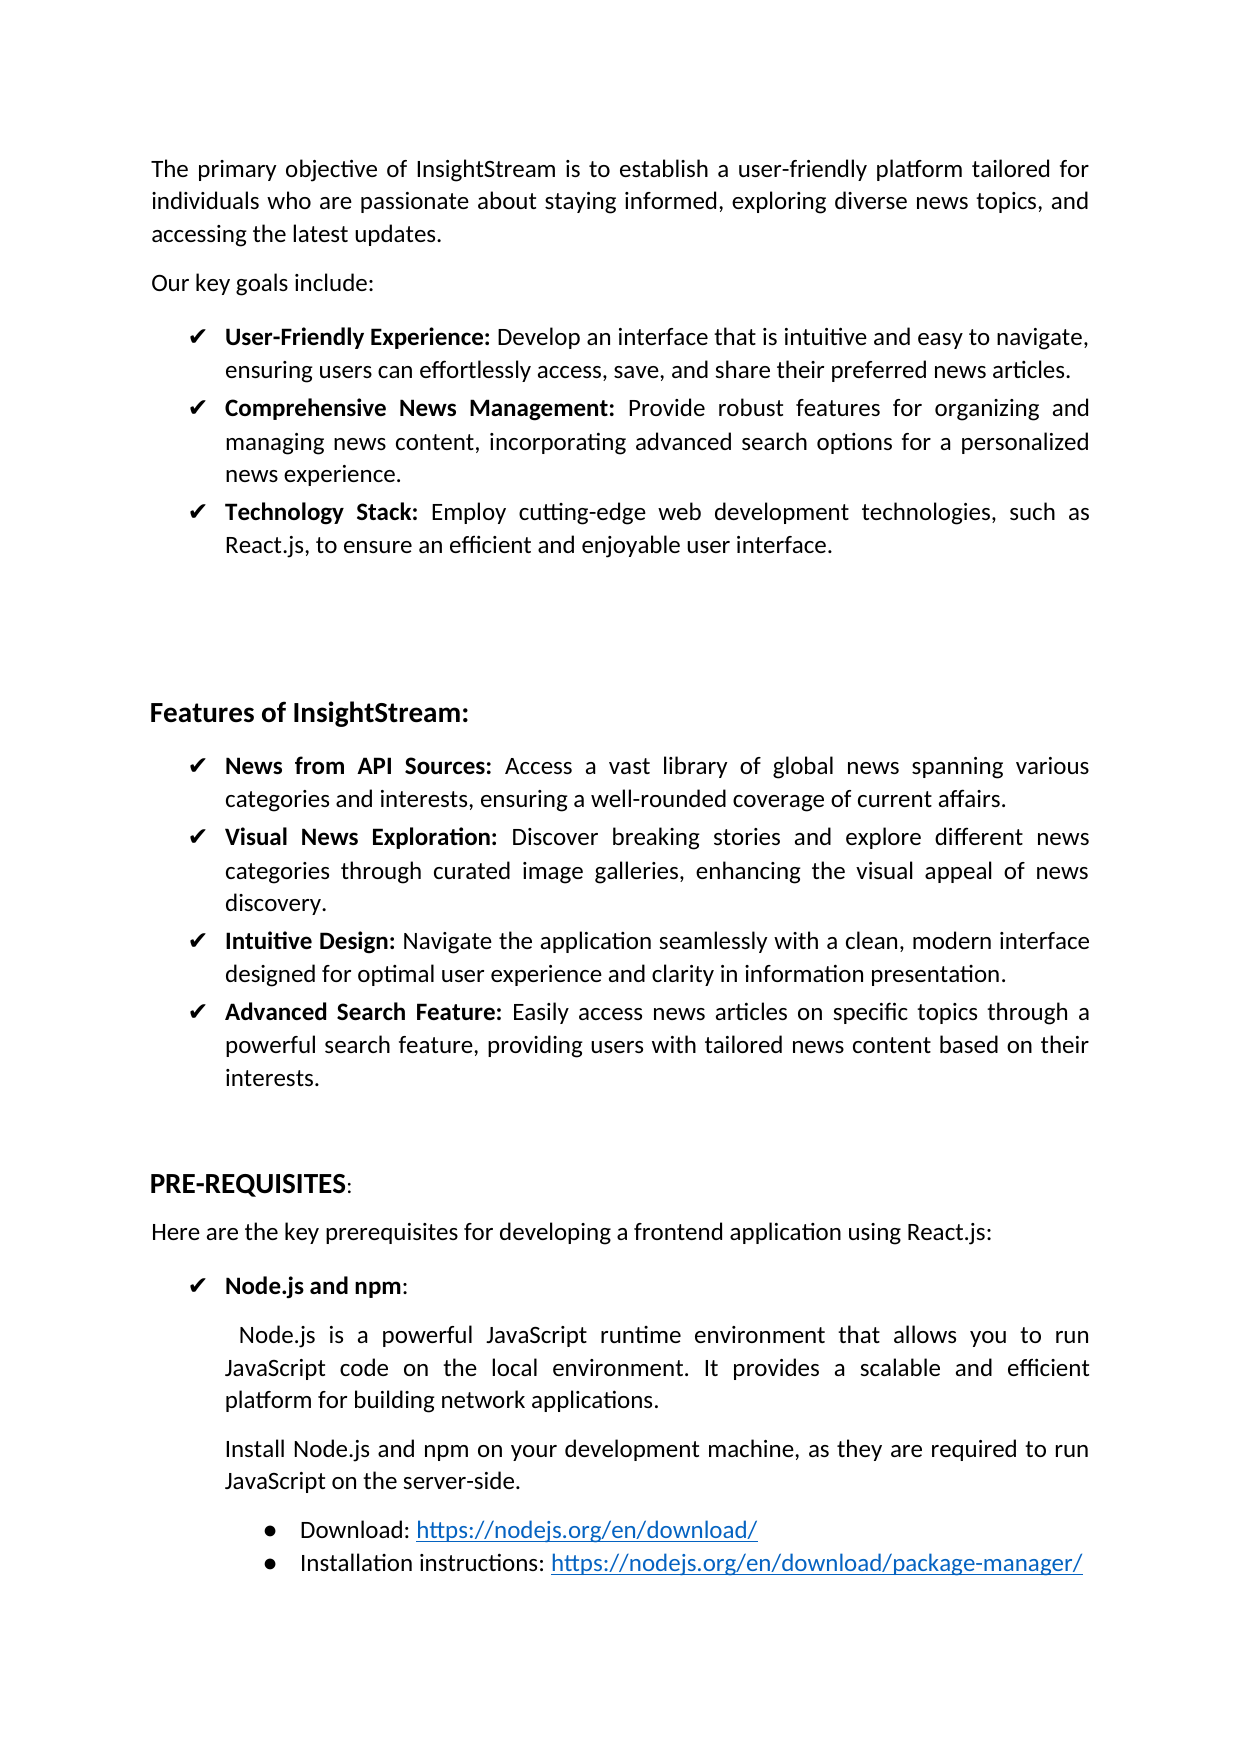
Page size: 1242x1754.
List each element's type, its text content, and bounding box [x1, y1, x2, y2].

text Here are the key prerequisites for developing a frontend application using React.js: [151, 1216, 1091, 1247]
list Technology Stack: Employ cutting-edge web development technologies, such as React.js, to ensure an efficient and enjoyable user interface. [187, 493, 1091, 560]
list Intuitive Design: Navigate the application seamlessly with a clean, modern interface designed for optimal user experience and clarity in information presentation. [187, 922, 1091, 989]
text Node.js is a powerful JavaScript runtime environment that allows you to run JavaScript code on the local environment. It provides a scalable and efficient platform for building network applications. [224, 1319, 1091, 1414]
list Visual News Exploration: Discover breaking stories and explore different news categories through curated image galleries, enhancing the visual appeal of news discovery. [187, 819, 1091, 918]
list Download: https://nodejs.org/en/download/ [262, 1515, 1091, 1545]
text PRE-REQUISITES: [149, 1165, 1117, 1200]
text Features of InsightStream: [149, 694, 1117, 730]
text The primary objective of InsightStream is to establish a user-friendly platform tailored for individuals who are passionate about staying informed, exploring diverse news topics, and accessing the latest updates. [151, 153, 1091, 248]
text Install Node.js and npm on your development machine, as they are required to run JavaScript on the server-side. [224, 1433, 1091, 1496]
list User-Friendly Experience: Develop an interface that is intuitive and easy to navigate, ensuring users can effortlessly access, save, and share their preferred news articles. [187, 319, 1091, 385]
list Node.js and npm: [187, 1268, 1091, 1302]
list Installation instructions: https://nodejs.org/en/download/package-manager/ [262, 1548, 1091, 1578]
text Our key goals include: [151, 267, 1091, 297]
list News from API Sources: Access a vast library of global news spanning various categories and interests, ensuring a well-rounded coverage of current affairs. [187, 748, 1091, 814]
list Comprehensive News Management: Provide robust features for organizing and managing news content, incorporating advanced search options for a personalized news experience. [187, 390, 1091, 489]
list Advanced Search Feature: Easily access news articles on specific topics through a powerful search feature, providing users with tailored news content based on their interests. [187, 993, 1091, 1092]
